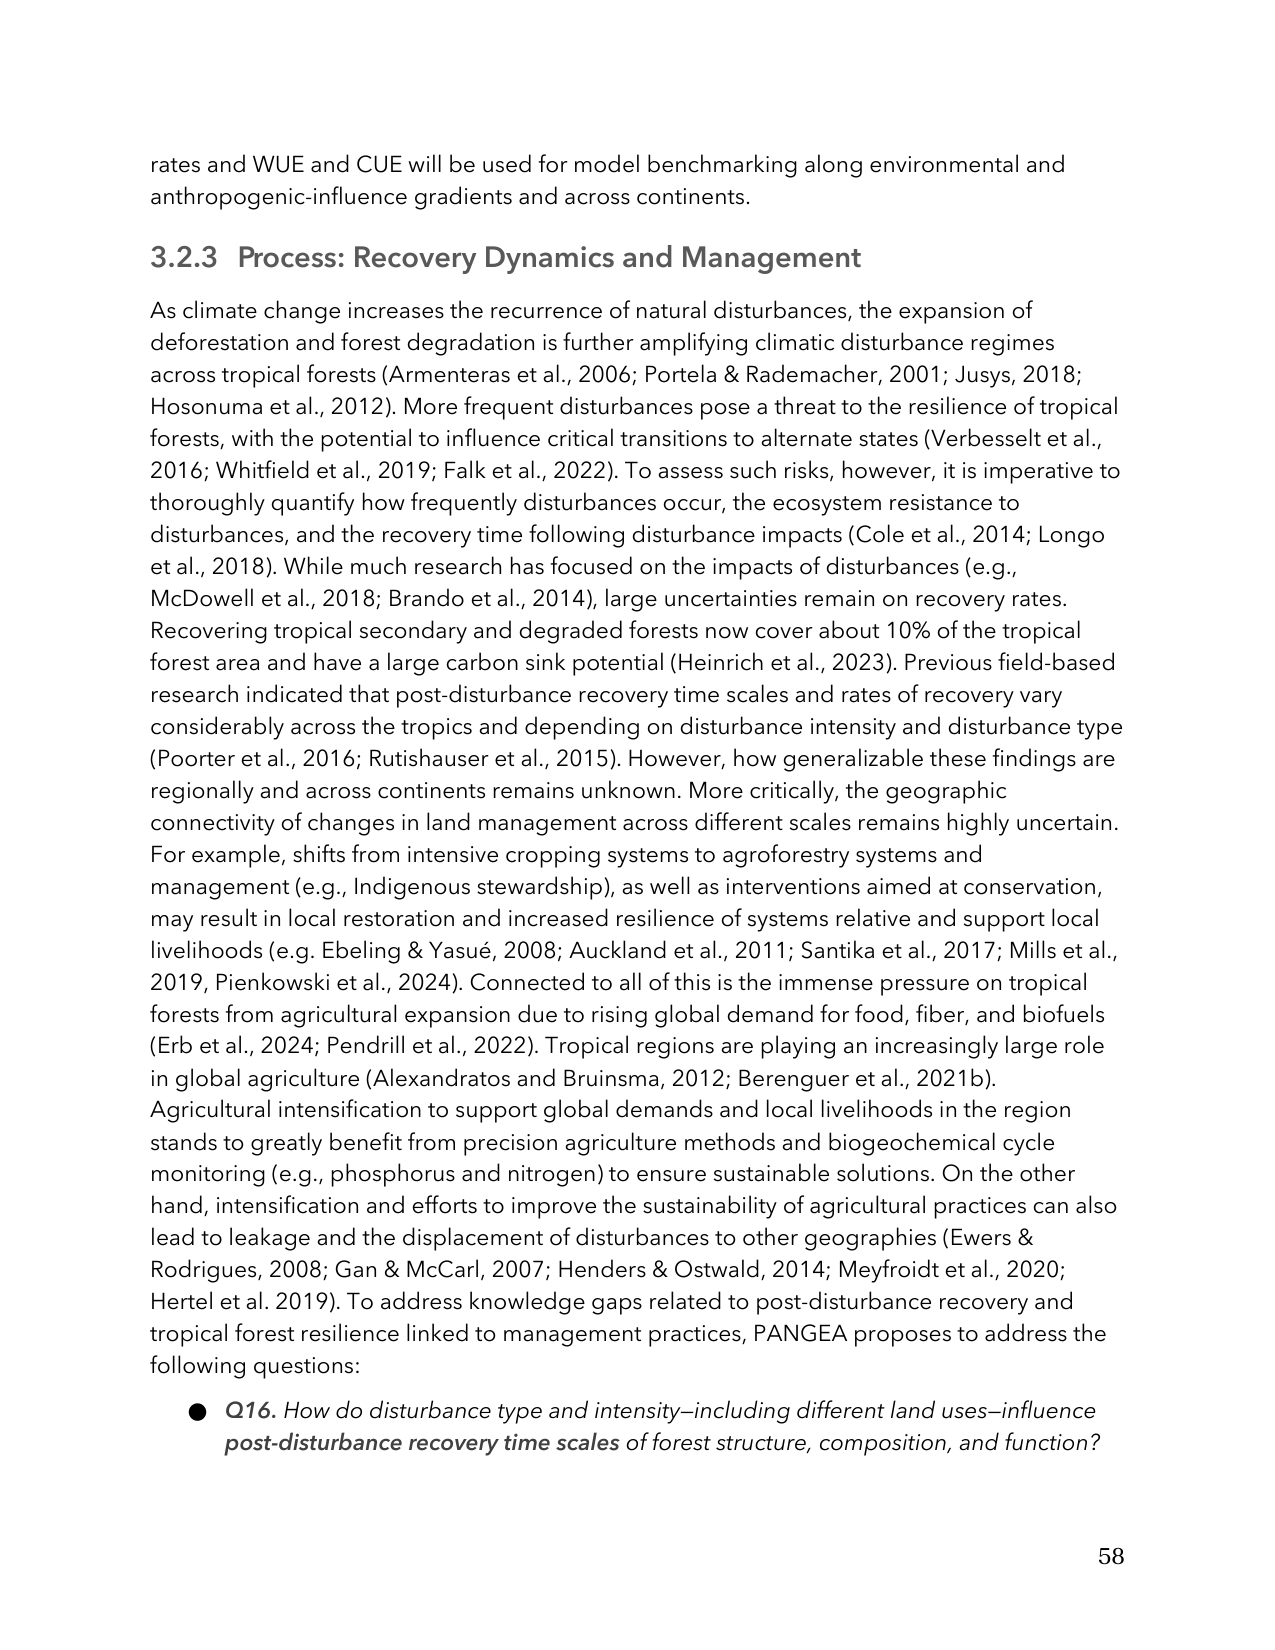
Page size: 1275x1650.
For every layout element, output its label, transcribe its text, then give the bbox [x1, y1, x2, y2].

text Q16. How do disturbance type and intensity—including different land uses—influence post-disturbance recovery time scales of forest structure, composition, and function? [187, 1396, 1125, 1456]
text As climate change increases the recurrence of natural disturbances, the expansion of deforestation and forest degradation is further amplifying climatic disturbance regimes across tropical forests (Armenteras et al., 2006; Portela & Rademacher, 2001; Jusys, 2018; Hosonuma et al., 2012). More frequent disturbances pose a threat to the resilience of tropical forests, with the potential to influence critical transitions to alternate states (Verbesselt et al., 2016; Whitfield et al., 2019; Falk et al., 2022). To assess such risks, however, it is imperative to thoroughly quantify how frequently disturbances occur, the ecosystem resistance to disturbances, and the recovery time following disturbance impacts (Cole et al., 2014; Longo et al., 2018). While much research has focused on the impacts of disturbances (e.g., McDowell et al., 2018; Brando et al., 2014), large uncertainties remain on recovery rates. Recovering tropical secondary and degraded forests now cover about 10% of the tropical forest area and have a large carbon sink potential (Heinrich et al., 2023). Previous field-based research indicated that post-disturbance recovery time scales and rates of recovery vary considerably across the tropics and depending on disturbance intensity and disturbance type (Poorter et al., 2016; Rutishauser et al., 2015). However, how generalizable these findings are regionally and across continents remains unknown. More critically, the geographic connectivity of changes in land management across different scales remains highly uncertain. For example, shifts from intensive cropping systems to agroforestry systems and management (e.g., Indigenous stewardship), as well as interventions aimed at conservation, may result in local restoration and increased resilience of systems relative and support local livelihoods (e.g. Ebeling & Yasué, 2008; Auckland et al., 2011; Santika et al., 2017; Mills et al., 2019, Pienkowski et al., 2024). Connected to all of this is the immense pressure on tropical forests from agricultural expansion due to rising global demand for food, fiber, and biofuels (Erb et al., 2024; Pendrill et al., 2022). Tropical regions are playing an increasingly large role in global agriculture (Alexandratos and Bruinsma, 2012; Berenguer et al., 2021b). Agricultural intensification to support global demands and local livelihoods in the region stands to greatly benefit from precision agriculture methods and biogeochemical cycle monitoring (e.g., phosphorus and nitrogen) to ensure sustainable solutions. On the other hand, intensification and efforts to improve the sustainability of agricultural practices can also lead to leakage and the displacement of disturbances to other geographies (Ewers & Rodrigues, 2008; Gan & McCarl, 2007; Henders & Ostwald, 2014; Meyfroidt et al., 2020; Hertel et al. 2019). To address knowledge gaps related to post-disturbance recovery and tropical forest resilience linked to management practices, PANGEA proposes to address the following questions: [150, 296, 1125, 1379]
subtitle Process: Recovery Dynamics and Management [150, 239, 1125, 274]
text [150, 150, 1125, 210]
